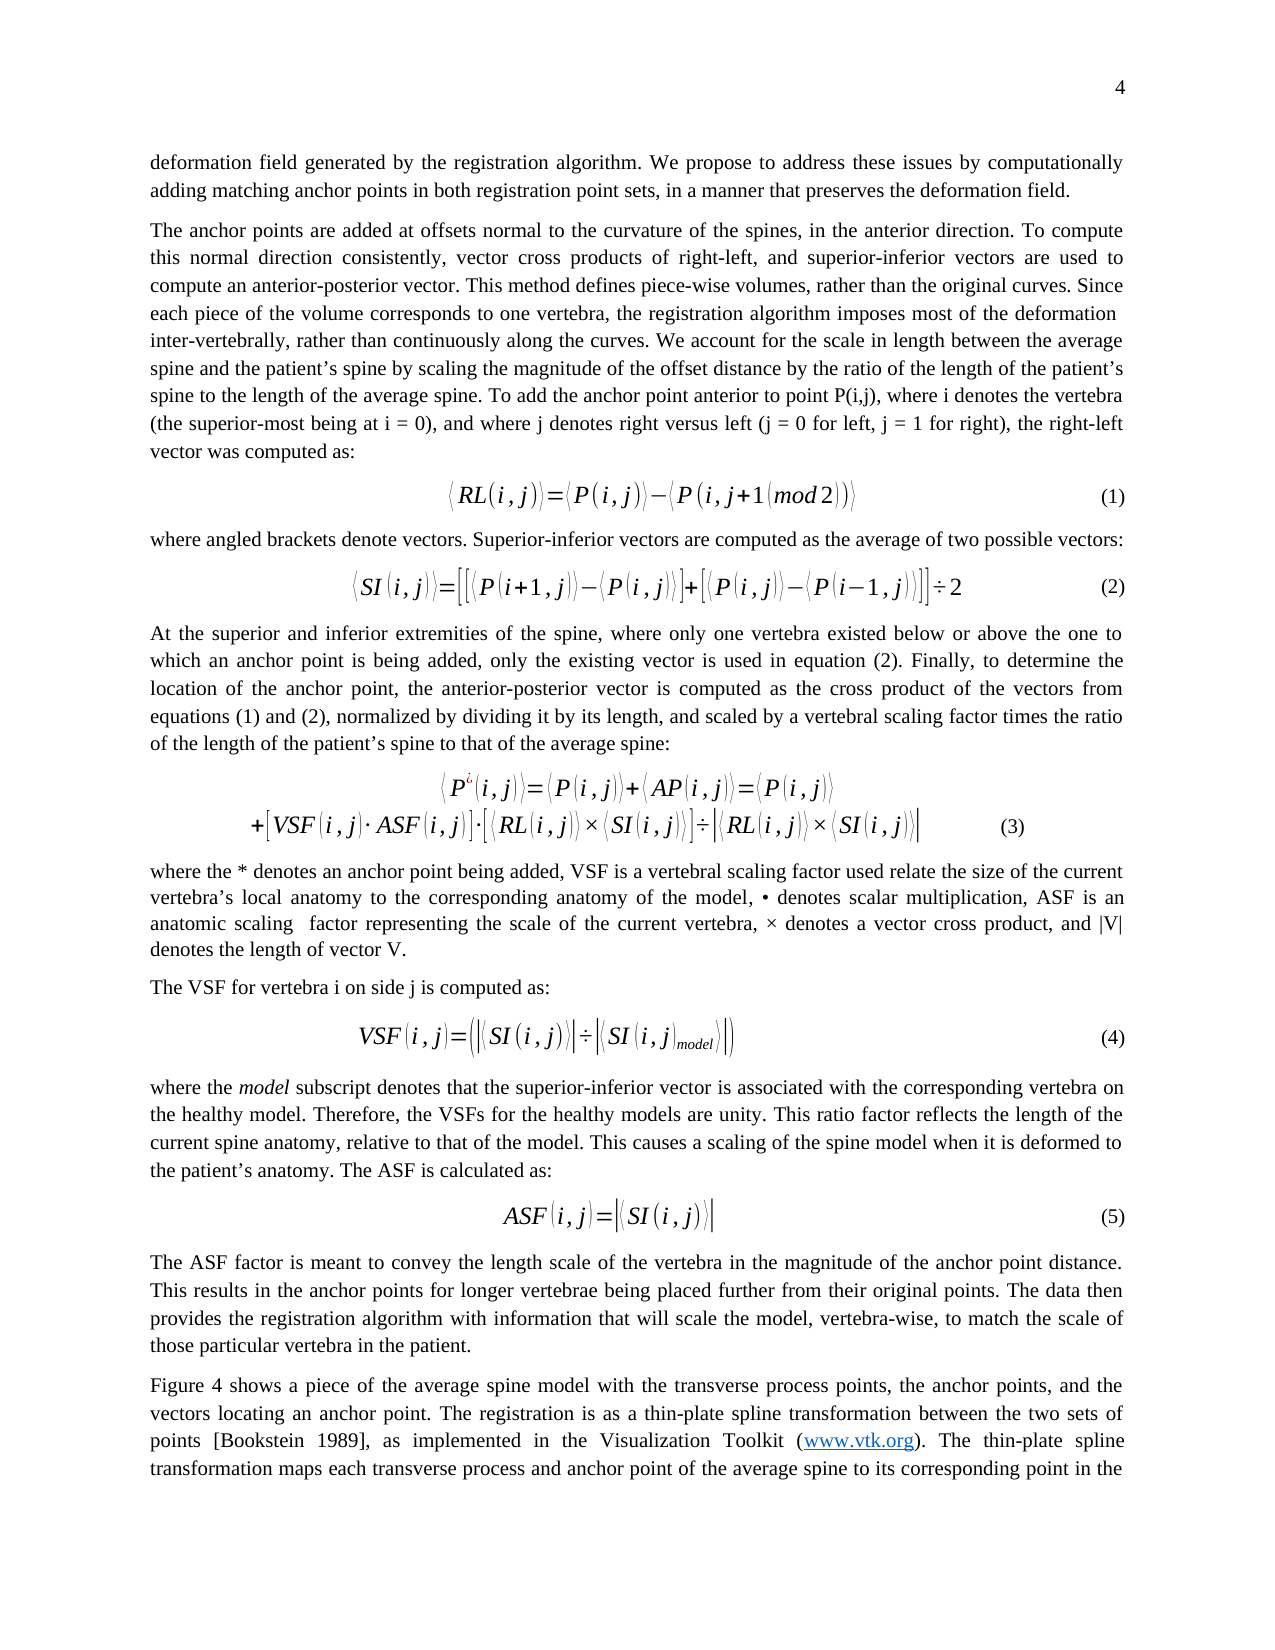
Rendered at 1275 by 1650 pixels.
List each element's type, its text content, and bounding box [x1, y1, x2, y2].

text (2) [150, 566, 1125, 606]
text (1) [150, 479, 1125, 513]
text At the superior and inferior extremities of the spine, where only one vertebra existed below or above the one to which an anchor point is being added, only the existing vector is used in equation (2). Finally, to determine the location of the anchor point, the anterior-posterior vector is computed as the cross product of the vectors from equations (1) and (2), normalized by dividing it by its length, and scaled by a vertebral scaling factor times the ratio of the length of the patient’s spine to that of the average spine: [150, 621, 1125, 755]
text (5) [150, 1198, 1125, 1234]
text The anchor points are added at offsets normal to the curvature of the spines, in the anterior direction. To compute this normal direction consistently, vector cross products of right-left, and superior-inferior vectors are used to compute an anterior-posterior vector. This method defines piece-wise volumes, rather than the original curves. Since each piece of the volume corresponds to one vertebra, the registration algorithm imposes most of the deformation inter-vertebrally, rather than continuously along the curves. We account for the scale in length between the average spine and the patient’s spine by scaling the magnitude of the offset distance by the ratio of the length of the patient’s spine to the length of the average spine. To add the anchor point anterior to point P(i,j), where i denotes the vertebra (the superior-most being at i = 0), and where j denotes right versus left (j = 0 for left, j = 1 for right), the right-left vector was computed as: [150, 218, 1125, 463]
text where angled brackets denote vectors. Superior-inferior vectors are computed as the average of two possible vectors: [150, 527, 1125, 551]
text (3) [150, 771, 1125, 844]
text The ASF factor is meant to convey the length scale of the vertebra in the magnitude of the anchor point distance. This results in the anchor points for longer vertebrae being placed further from their original points. The data then provides the registration algorithm with information that will scale the model, vertebra-wise, to match the scale of those particular vertebra in the patient. [150, 1250, 1125, 1357]
text where the model subscript denotes that the superior-inferior vector is associated with the corresponding vertebra on the healthy model. Therefore, the VSFs for the healthy models are unity. This ratio factor reflects the length of the current spine anatomy, relative to that of the model. This causes a scaling of the spine model when it is deformed to the patient’s anatomy. The ASF is calculated as: [150, 1075, 1125, 1182]
text where the * denotes an anchor point being added, VSF is a vertebral scaling factor used relate the size of the current vertebra’s local anatomy to the corresponding anatomy of the model, • denotes scalar multiplication, ASF is an anatomic scaling factor representing the scale of the current vertebra, × denotes a vector cross product, and |V| denotes the length of vector V. [150, 859, 1125, 961]
text The VSF for vertebra i on side j is computed as: [150, 975, 1125, 999]
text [150, 1373, 1125, 1480]
text (4) [150, 1015, 1125, 1059]
